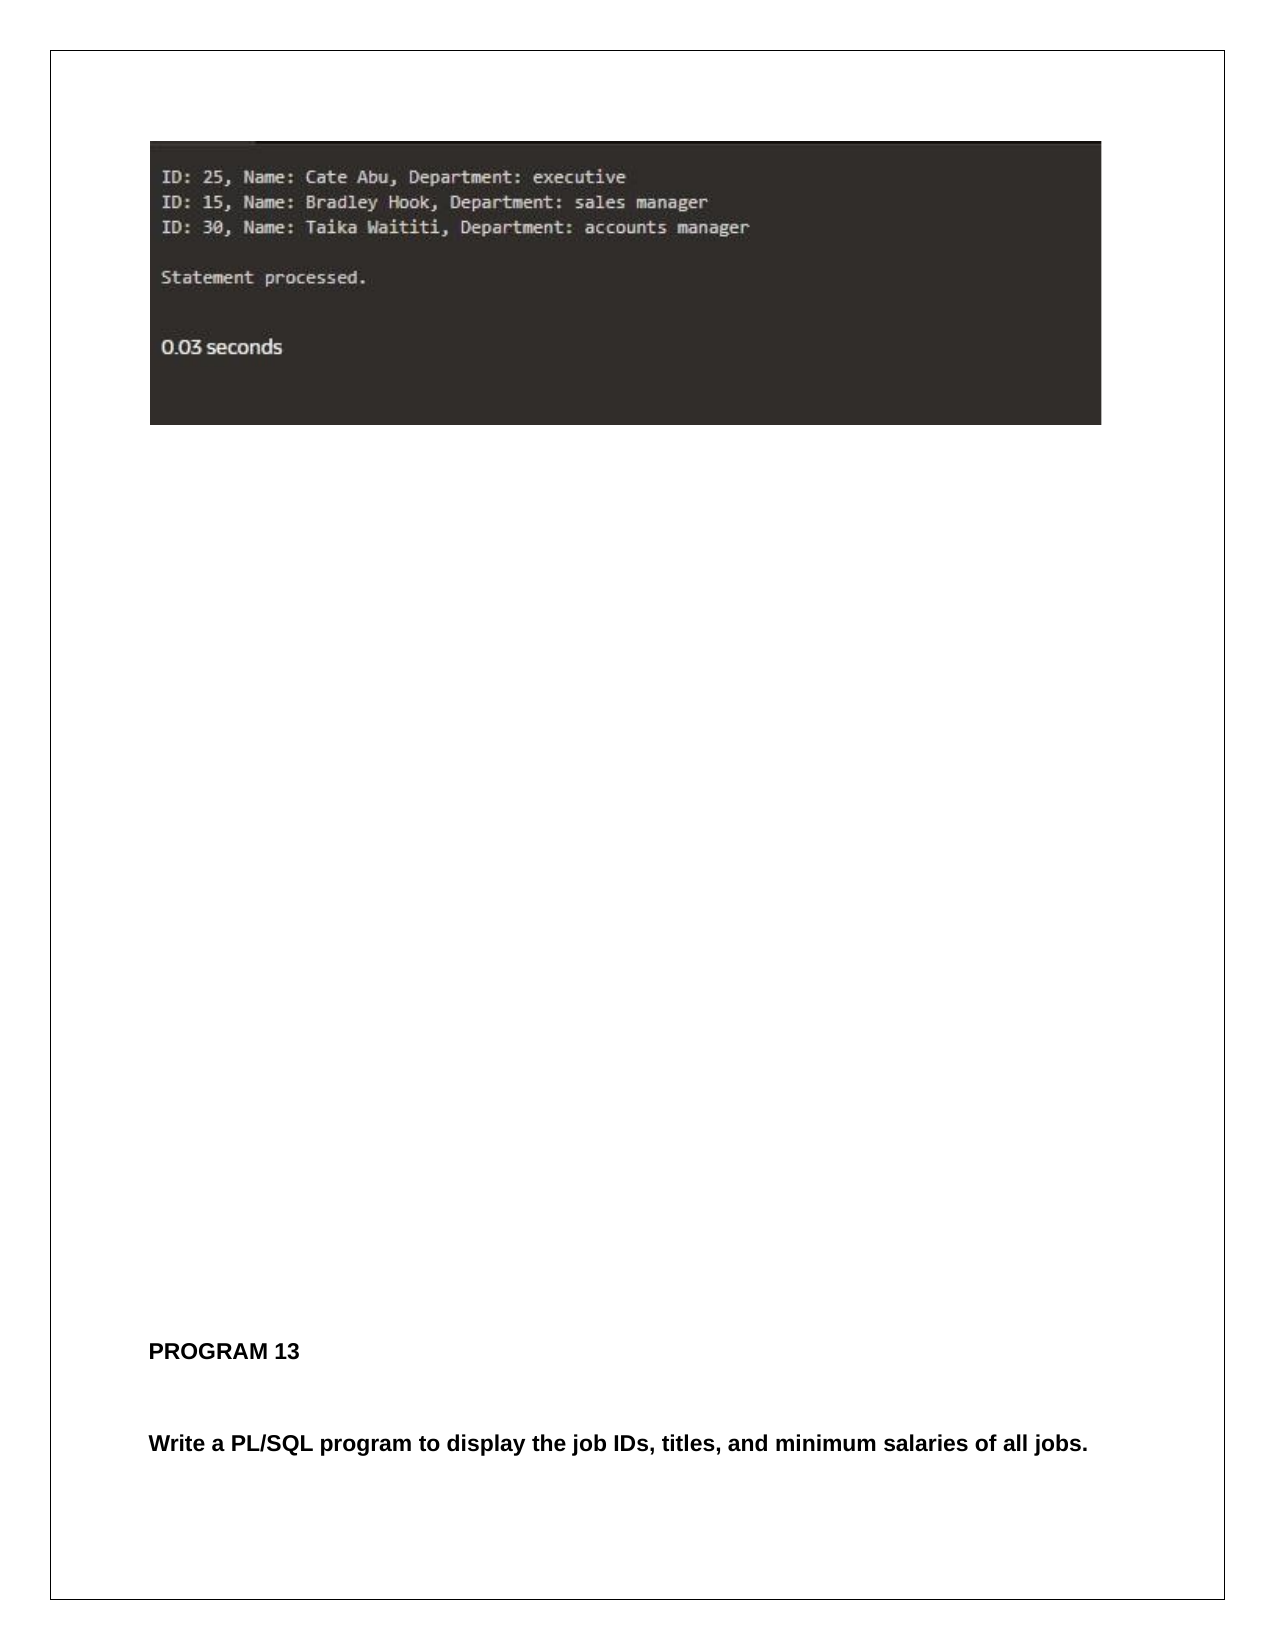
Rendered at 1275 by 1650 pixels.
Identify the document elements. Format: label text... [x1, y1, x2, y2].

picture [150, 141, 1102, 425]
text PROGRAM 13 [148, 1338, 1125, 1364]
text Write a PL/SQL program to display the job IDs, titles, and minimum salaries of all jobs. [148, 1430, 1125, 1457]
